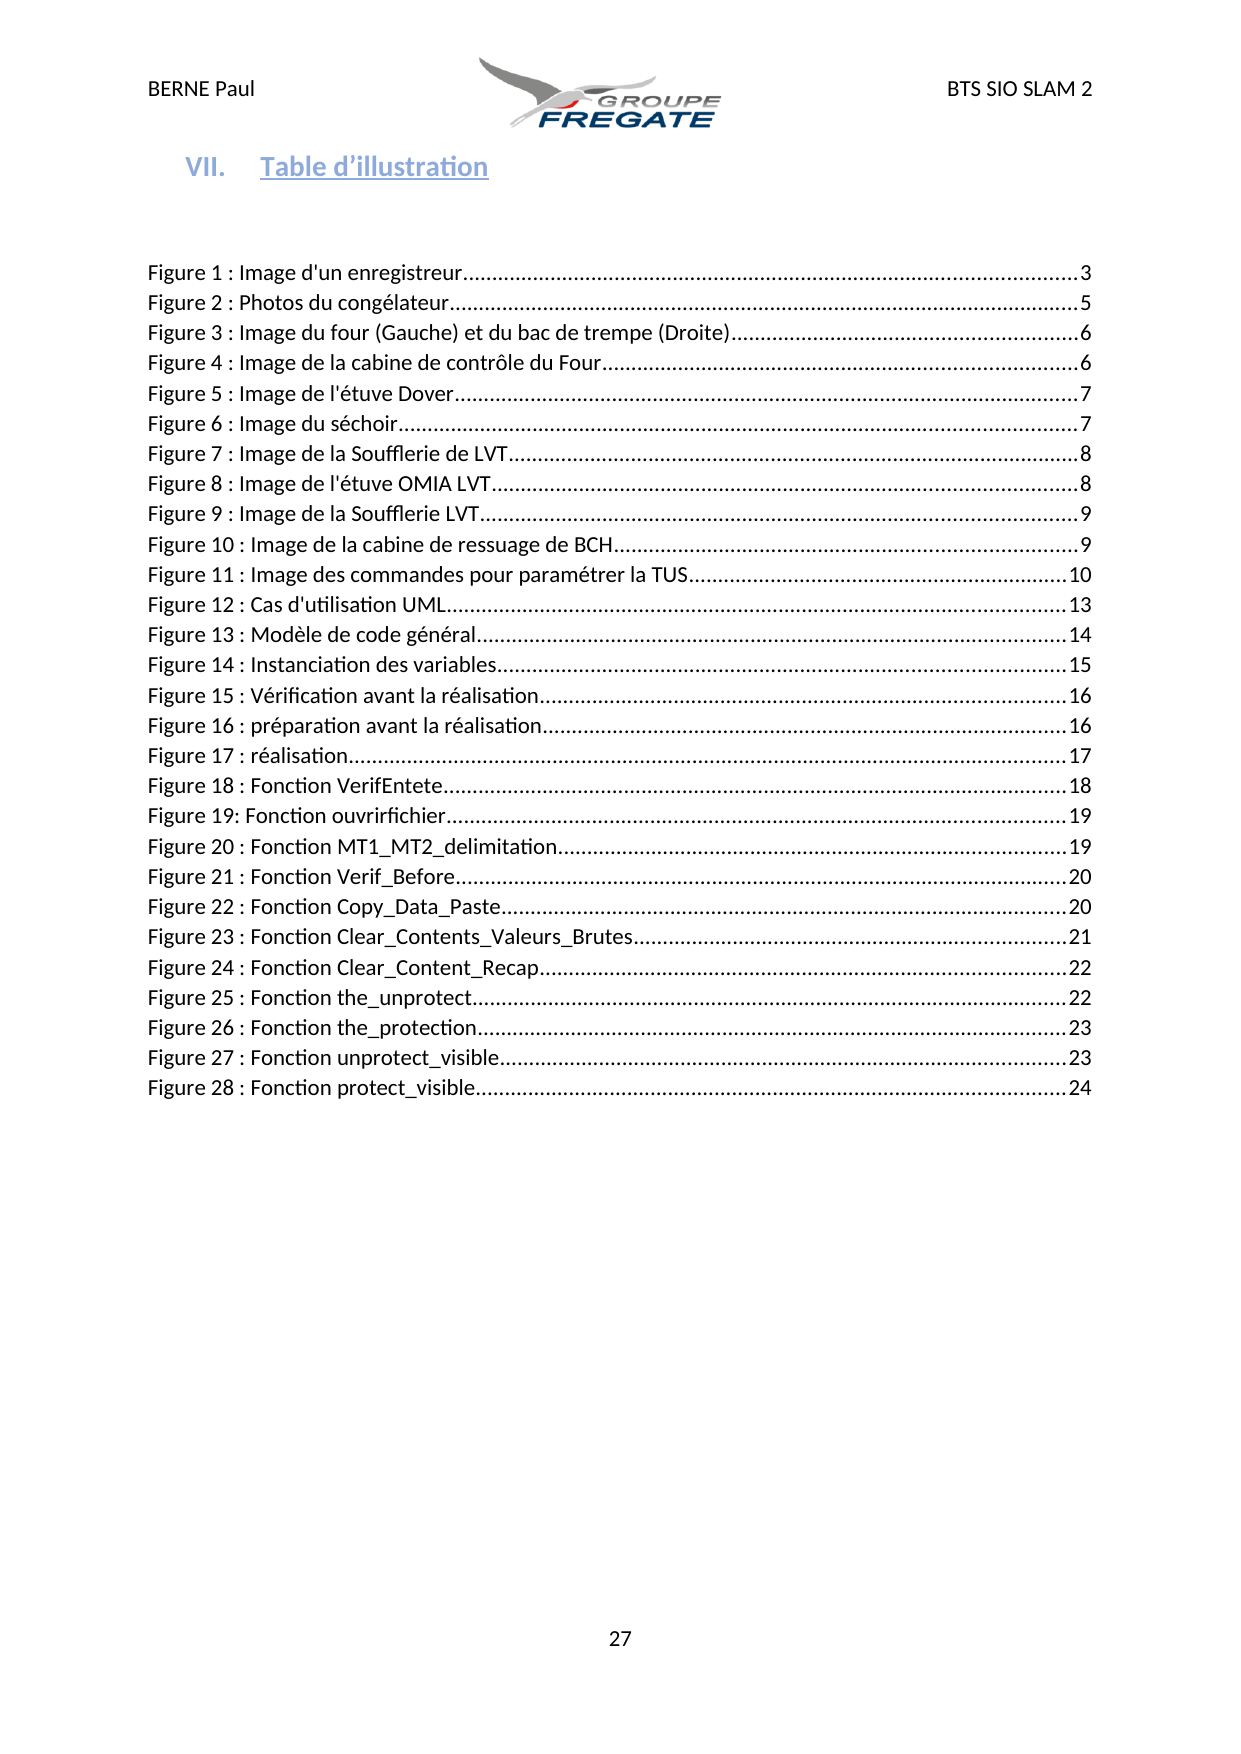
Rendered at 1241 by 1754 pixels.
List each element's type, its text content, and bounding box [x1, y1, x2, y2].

text Figure 19: Fonction ouvrirfichier 19 [148, 802, 1093, 829]
text Figure 23 : Fonction Clear_Contents_Valeurs_Brutes 21 [148, 922, 1093, 950]
picture [472, 51, 729, 133]
text Figure 20 : Fonction MT1_MT2_delimitation 19 [148, 832, 1093, 860]
text Figure 28 : Fonction protect_visible 24 [148, 1073, 1093, 1101]
text Figure 11 : Image des commandes pour paramétrer la TUS 10 [148, 560, 1093, 588]
text Figure 16 : préparation avant la réalisation 16 [148, 711, 1093, 739]
text Figure 14 : Instanciation des variables 15 [148, 651, 1093, 678]
text Figure 2 : Photos du congélateur 5 [148, 288, 1093, 316]
text Figure 26 : Fonction the_protection 23 [148, 1013, 1093, 1041]
text Figure 5 : Image de l'étuve Dover 7 [148, 379, 1093, 407]
text Figure 27 : Fonction unprotect_visible 23 [148, 1043, 1093, 1071]
text Figure 9 : Image de la Soufflerie LVT 9 [148, 499, 1093, 527]
text Figure 24 : Fonction Clear_Content_Recap 22 [148, 953, 1093, 981]
text Figure 22 : Fonction Copy_Data_Paste 20 [148, 892, 1093, 920]
text Figure 21 : Fonction Verif_Before 20 [148, 862, 1093, 890]
text Figure 4 : Image de la cabine de contrôle du Four 6 [148, 348, 1093, 376]
text Figure 1 : Image d'un enregistreur 3 [148, 258, 1093, 286]
list Table d’illustration [185, 148, 1093, 183]
text Figure 25 : Fonction the_unprotect 22 [148, 983, 1093, 1011]
text Figure 6 : Image du séchoir 7 [148, 409, 1093, 437]
text Figure 7 : Image de la Soufflerie de LVT 8 [148, 439, 1093, 467]
text Figure 18 : Fonction VerifEntete 18 [148, 771, 1093, 799]
text Figure 3 : Image du four (Gauche) et du bac de trempe (Droite) 6 [148, 318, 1093, 346]
text Figure 12 : Cas d'utilisation UML 13 [148, 590, 1093, 618]
text Figure 15 : Vérification avant la réalisation 16 [148, 681, 1093, 709]
text Figure 17 : réalisation 17 [148, 741, 1093, 769]
text Figure 13 : Modèle de code général 14 [148, 620, 1093, 648]
text Figure 10 : Image de la cabine de ressuage de BCH 9 [148, 530, 1093, 558]
text Figure 8 : Image de l'étuve OMIA LVT 8 [148, 469, 1093, 497]
